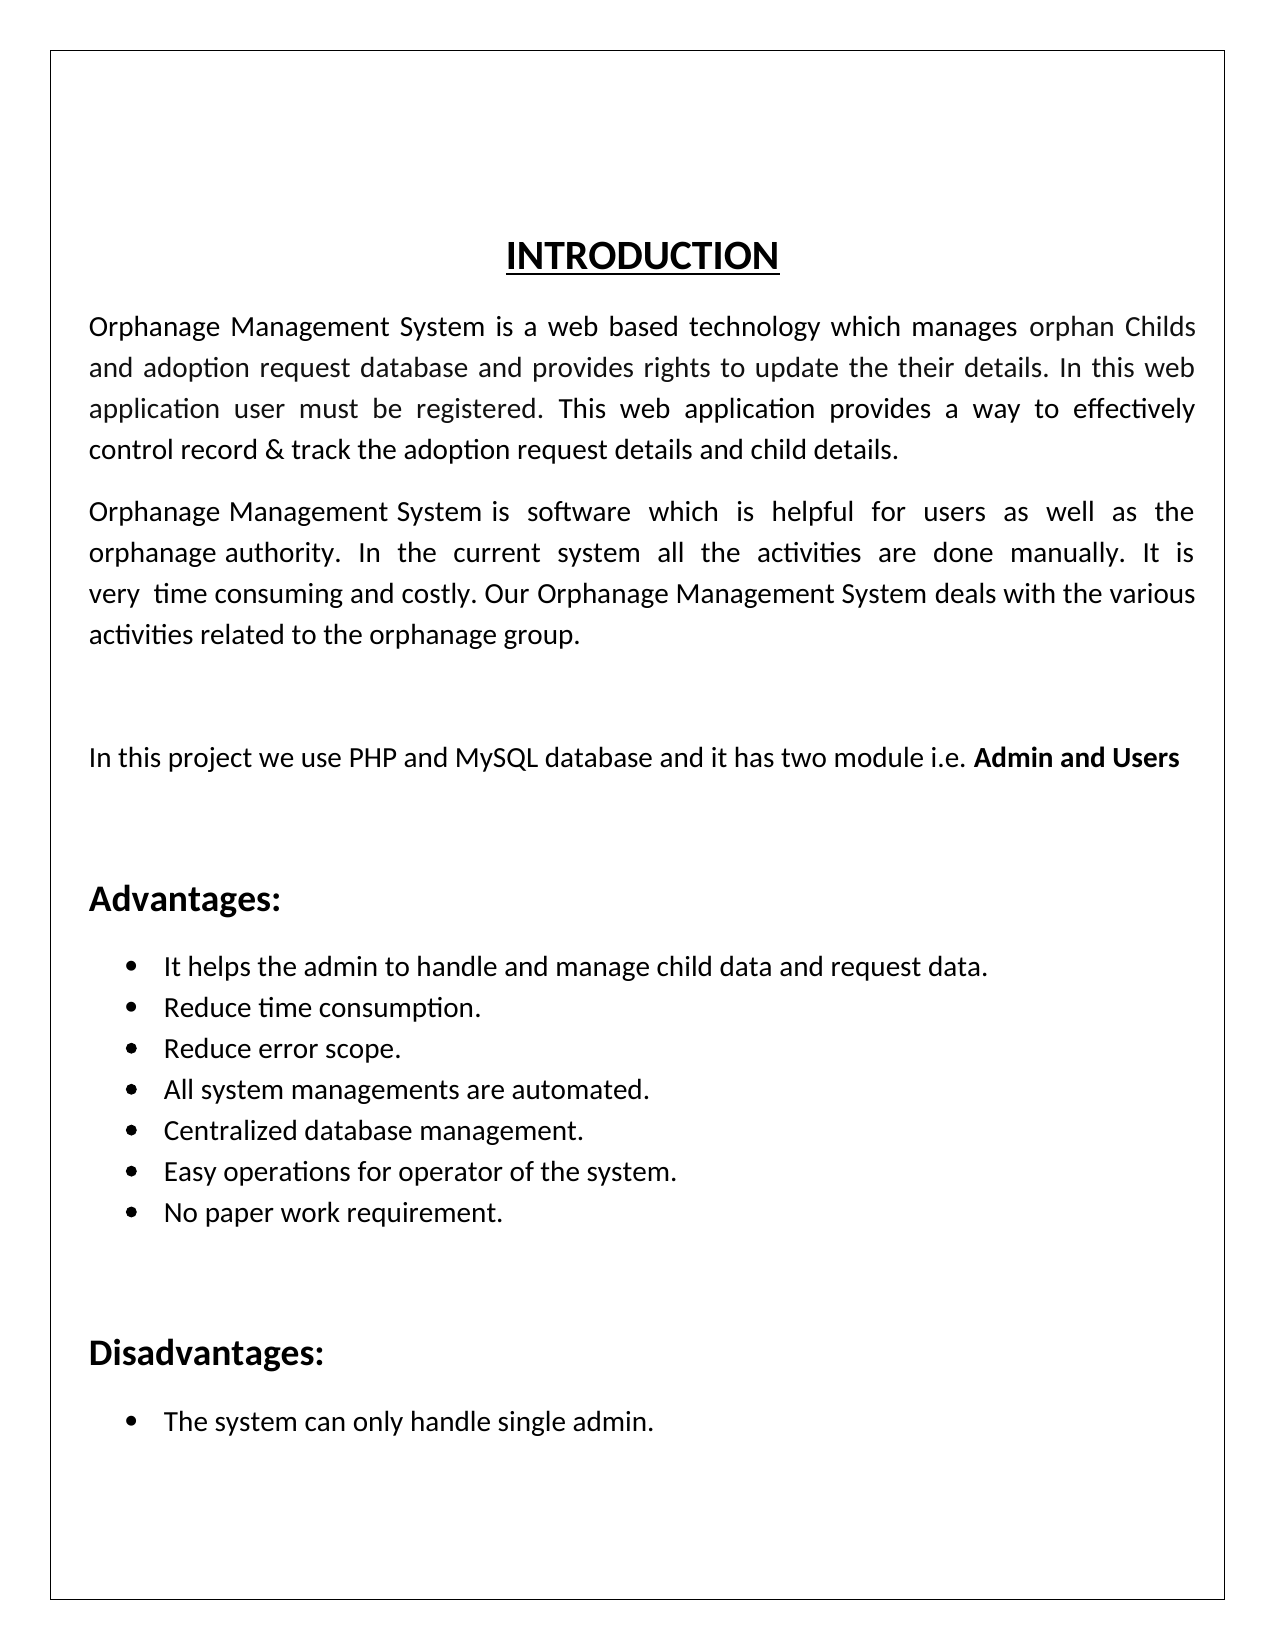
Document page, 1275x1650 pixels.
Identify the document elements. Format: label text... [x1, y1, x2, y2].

list All system managements are automated. [126, 1071, 1196, 1107]
text Orphanage Management System is a web based technology which manages orphan Childs and adoption request database and provides rights to update the their details. In this web application user must be registered. This web application provides a way to effectively control record & track the adoption request details and child details. [89, 308, 1196, 467]
list Reduce error scope. [126, 1030, 1196, 1066]
list Centralized database management. [126, 1112, 1196, 1148]
list Easy operations for operator of the system. [126, 1153, 1196, 1189]
text INTRODUCTION [89, 229, 1196, 280]
list Reduce time consumption. [126, 989, 1196, 1025]
text Advantages: [89, 875, 1196, 921]
text Orphanage Management System is software which is helpful for users as well as the orphanage authority. In the current system all the activities are done manually. It is very time consuming and costly. Our Orphanage Management System deals with the various activities related to the orphanage group. [89, 493, 1196, 652]
list No paper work requirement. [126, 1194, 1196, 1229]
text Disadvantages: [89, 1329, 1196, 1375]
text In this project we use PHP and MySQL database and it has two module i.e. Admin and Users [89, 739, 1196, 775]
list It helps the admin to handle and manage child data and request data. [126, 948, 1196, 984]
list The system can only handle single admin. [126, 1403, 1196, 1438]
